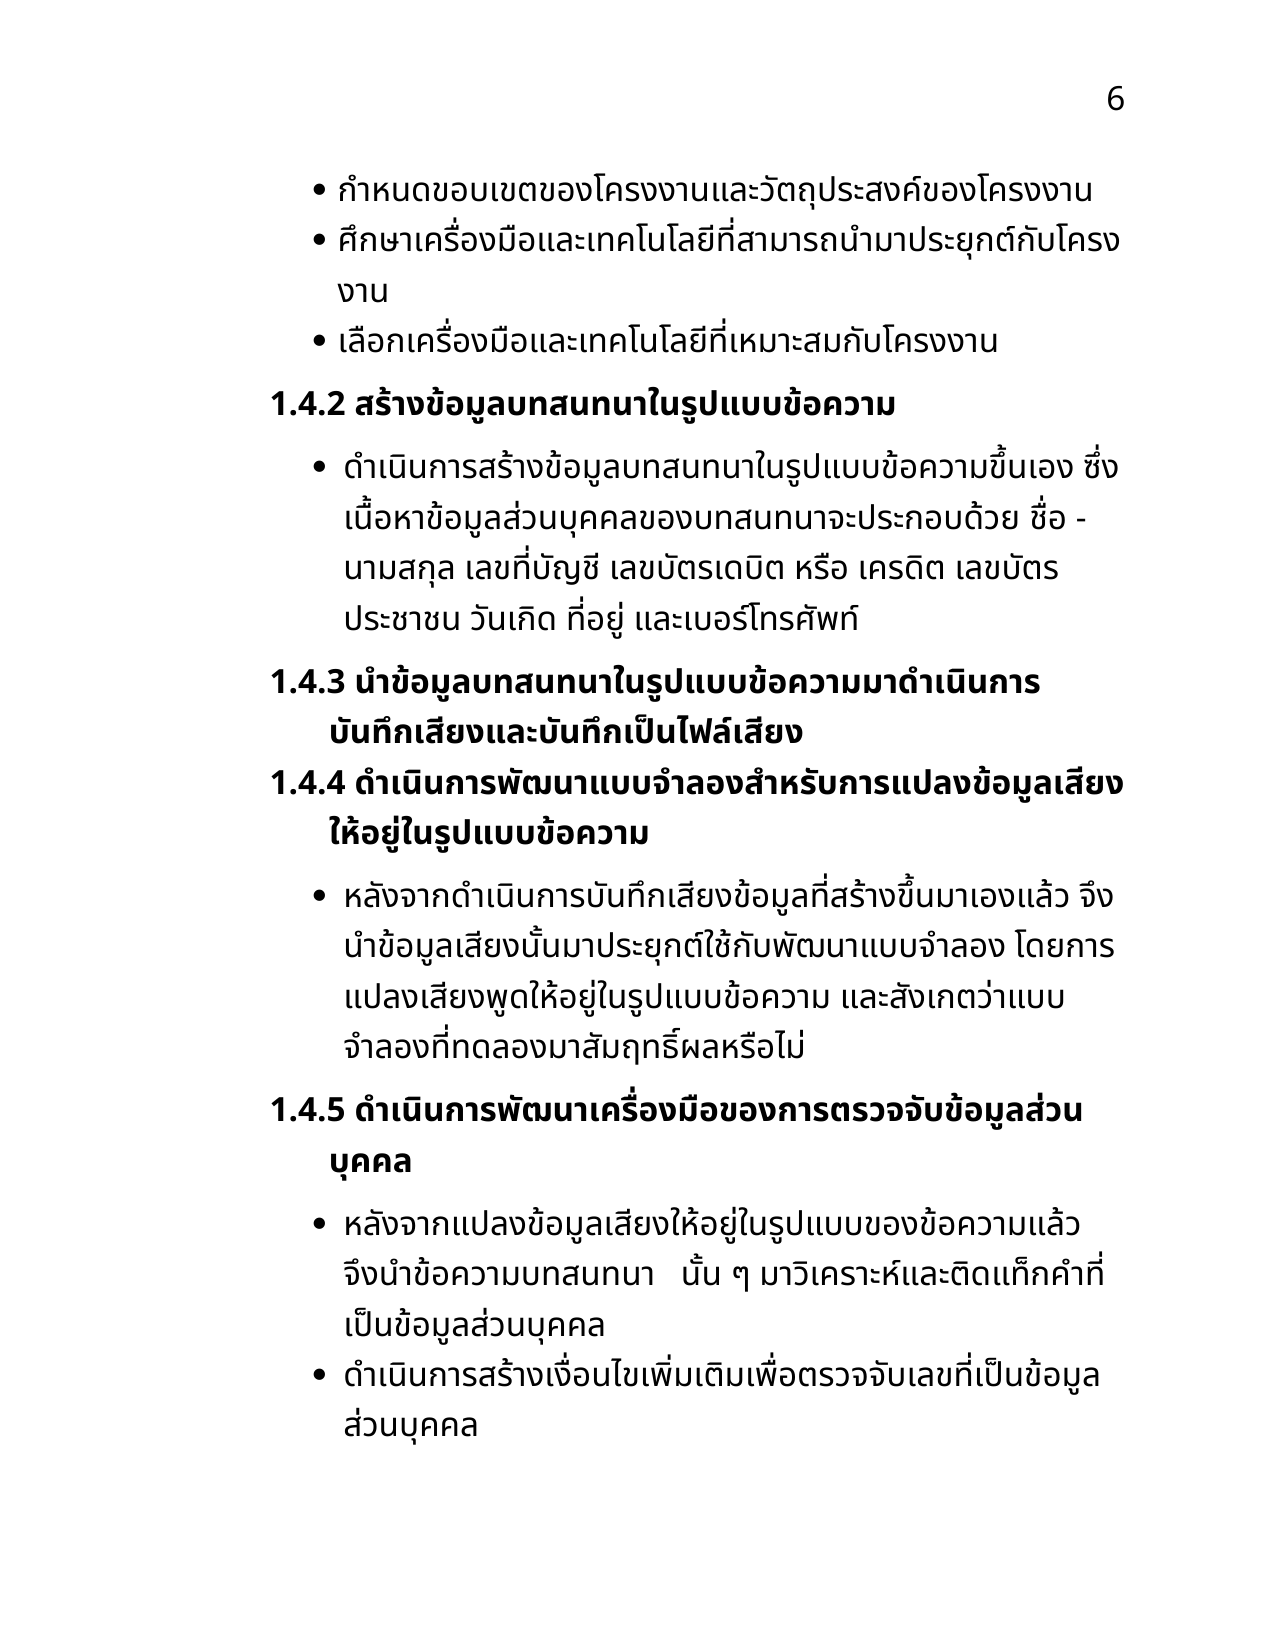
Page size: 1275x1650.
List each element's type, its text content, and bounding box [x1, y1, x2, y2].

subtitle สร้างข้อมูลบทสนทนาในรูปแบบข้อความ [269, 380, 1125, 431]
subtitle ดำเนินการพัฒนาแบบจำลองสำหรับการแปลงข้อมูลเสียงให้อยู่ในรูปแบบข้อความ [269, 758, 1125, 859]
list หลังจากดำเนินการบันทึกเสียงข้อมูลที่สร้างขึ้นมาเองแล้ว จึงนำข้อมูลเสียงนั้นมาประยุกต์ใช้กับพัฒนาแบบจำลอง โดยการแปลงเสียงพูดให้อยู่ในรูปแบบข้อความ และสังเกตว่าแบบจำลองที่ทดลองมาสัมฤทธิ์ผลหรือไม่ [314, 872, 1125, 1074]
list หลังจากแปลงข้อมูลเสียงให้อยู่ในรูปแบบของข้อความแล้ว จึงนำข้อความบทสนทนา นั้น ๆ มาวิเคราะห์และติดแท็กคำที่เป็นข้อมูลส่วนบุคคล [314, 1200, 1125, 1351]
list เลือกเครื่องมือและเทคโนโลยีที่เหมาะสมกับโครงงาน [314, 317, 1125, 367]
subtitle นำข้อมูลบทสนทนาในรูปแบบข้อความมาดำเนินการบันทึกเสียงและบันทึกเป็นไฟล์เสียง [269, 657, 1125, 758]
list ดำเนินการสร้างข้อมูลบทสนทนาในรูปแบบข้อความขึ้นเอง ซึ่งเนื้อหาข้อมูลส่วนบุคคลของบทสนทนาจะประกอบด้วย ชื่อ - นามสกุล เลขที่บัญชี เลขบัตรเดบิต หรือ เครดิต เลขบัตรประชาชน วันเกิด ที่อยู่ และเบอร์โทรศัพท์ [314, 443, 1125, 645]
list ดำเนินการสร้างเงื่อนไขเพิ่มเติมเพื่อตรวจจับเลขที่เป็นข้อมูลส่วนบุคคล [314, 1351, 1125, 1452]
list ศึกษาเครื่องมือและเทคโนโลยีที่สามารถนำมาประยุกต์กับโครงงาน [314, 216, 1125, 317]
subtitle ดำเนินการพัฒนาเครื่องมือของการตรวจจับข้อมูลส่วนบุคคล [269, 1086, 1125, 1187]
list กำหนดขอบเขตของโครงงานและวัตถุประสงค์ของโครงงาน [314, 166, 1125, 216]
